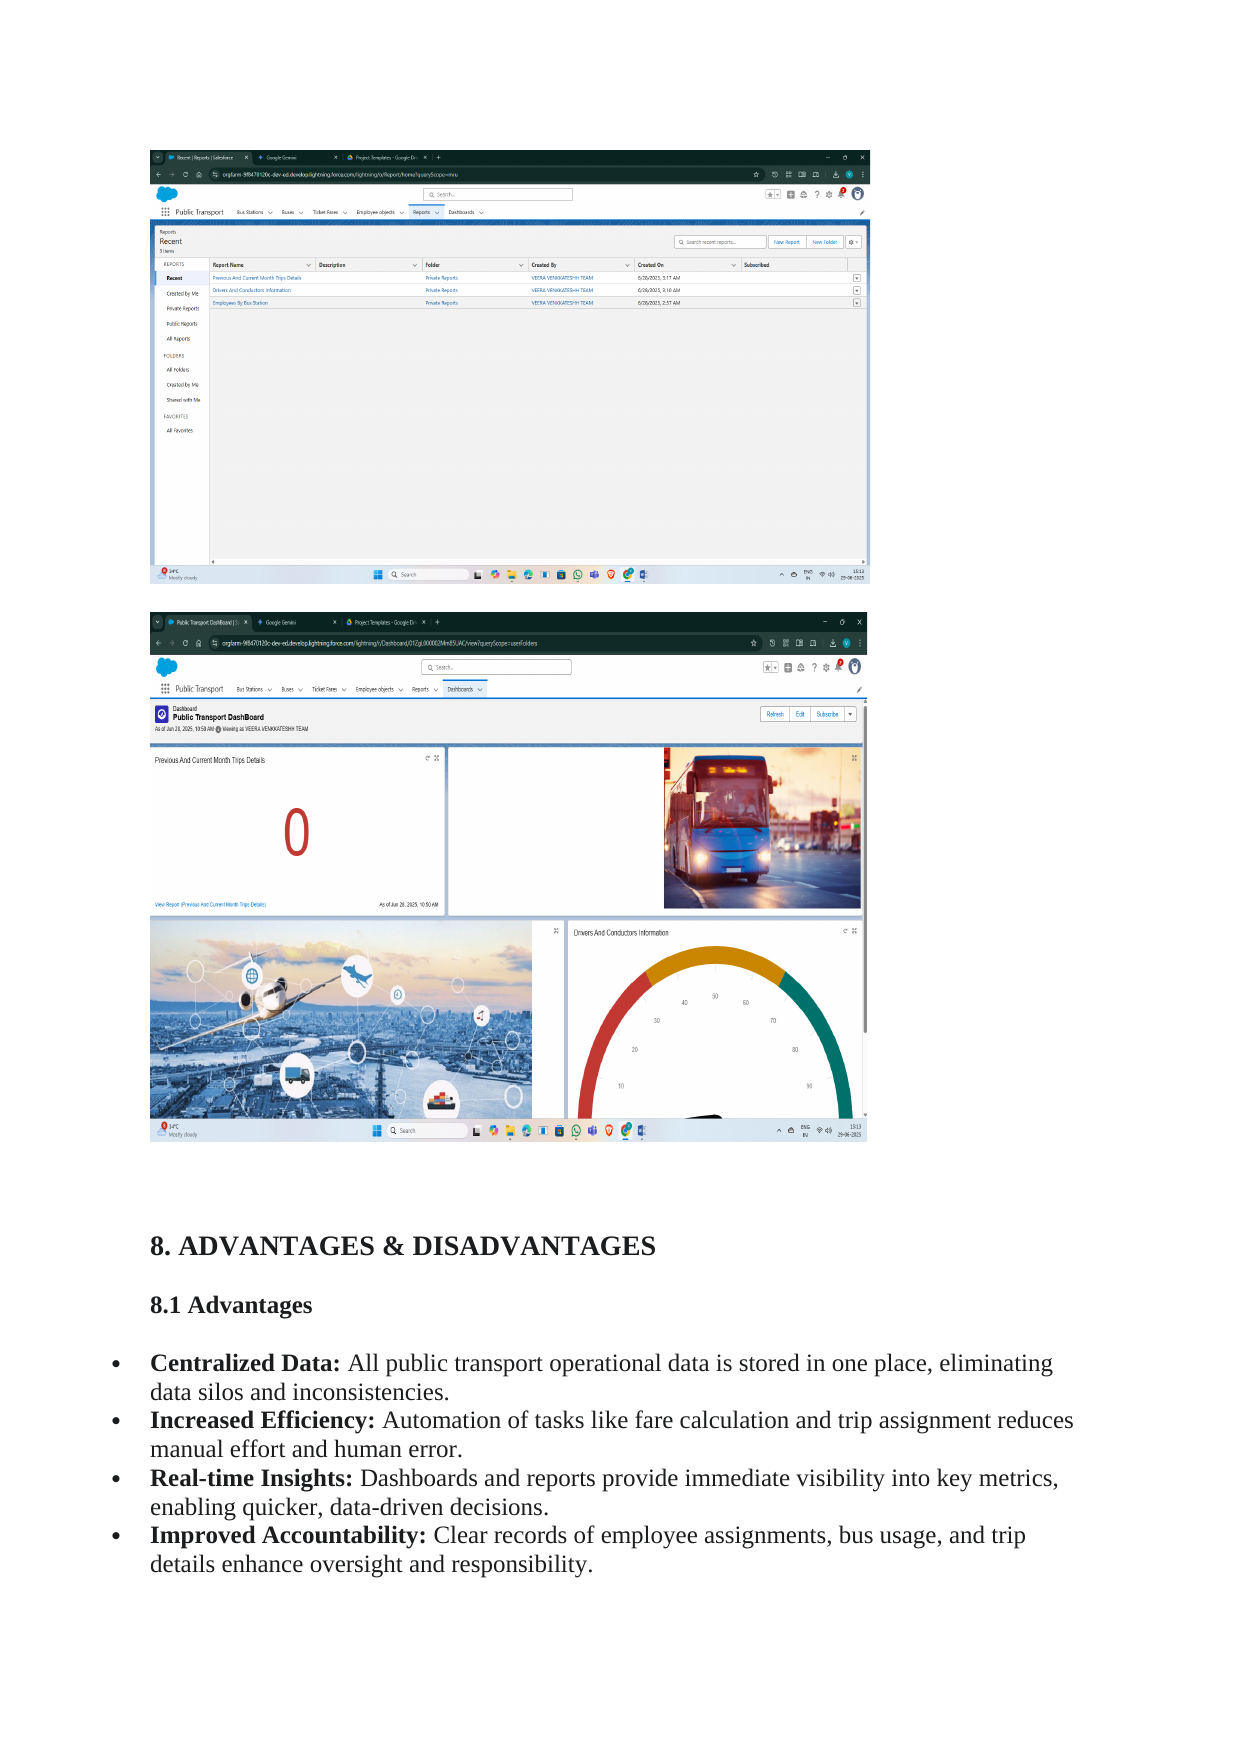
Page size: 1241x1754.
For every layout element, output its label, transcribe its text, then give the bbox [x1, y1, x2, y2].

text 8.1 Advantages [150, 1290, 1090, 1319]
list Centralized Data: All public transport operational data is stored in one place, eliminating data silos and inconsistencies. [112, 1348, 1090, 1406]
text 8. ADVANTAGES & DISADVANTAGES [150, 1229, 1090, 1261]
picture [150, 612, 868, 1142]
list Real-time Insights: Dashboards and reports provide immediate visibility into key metrics, enabling quicker, data-driven decisions. [112, 1463, 1090, 1521]
picture [150, 150, 871, 584]
list Improved Accountability: Clear records of employee assignments, bus usage, and trip details enhance oversight and responsibility. [112, 1521, 1090, 1578]
list Increased Efficiency: Automation of tasks like fare calculation and trip assignment reduces manual effort and human error. [112, 1406, 1090, 1463]
